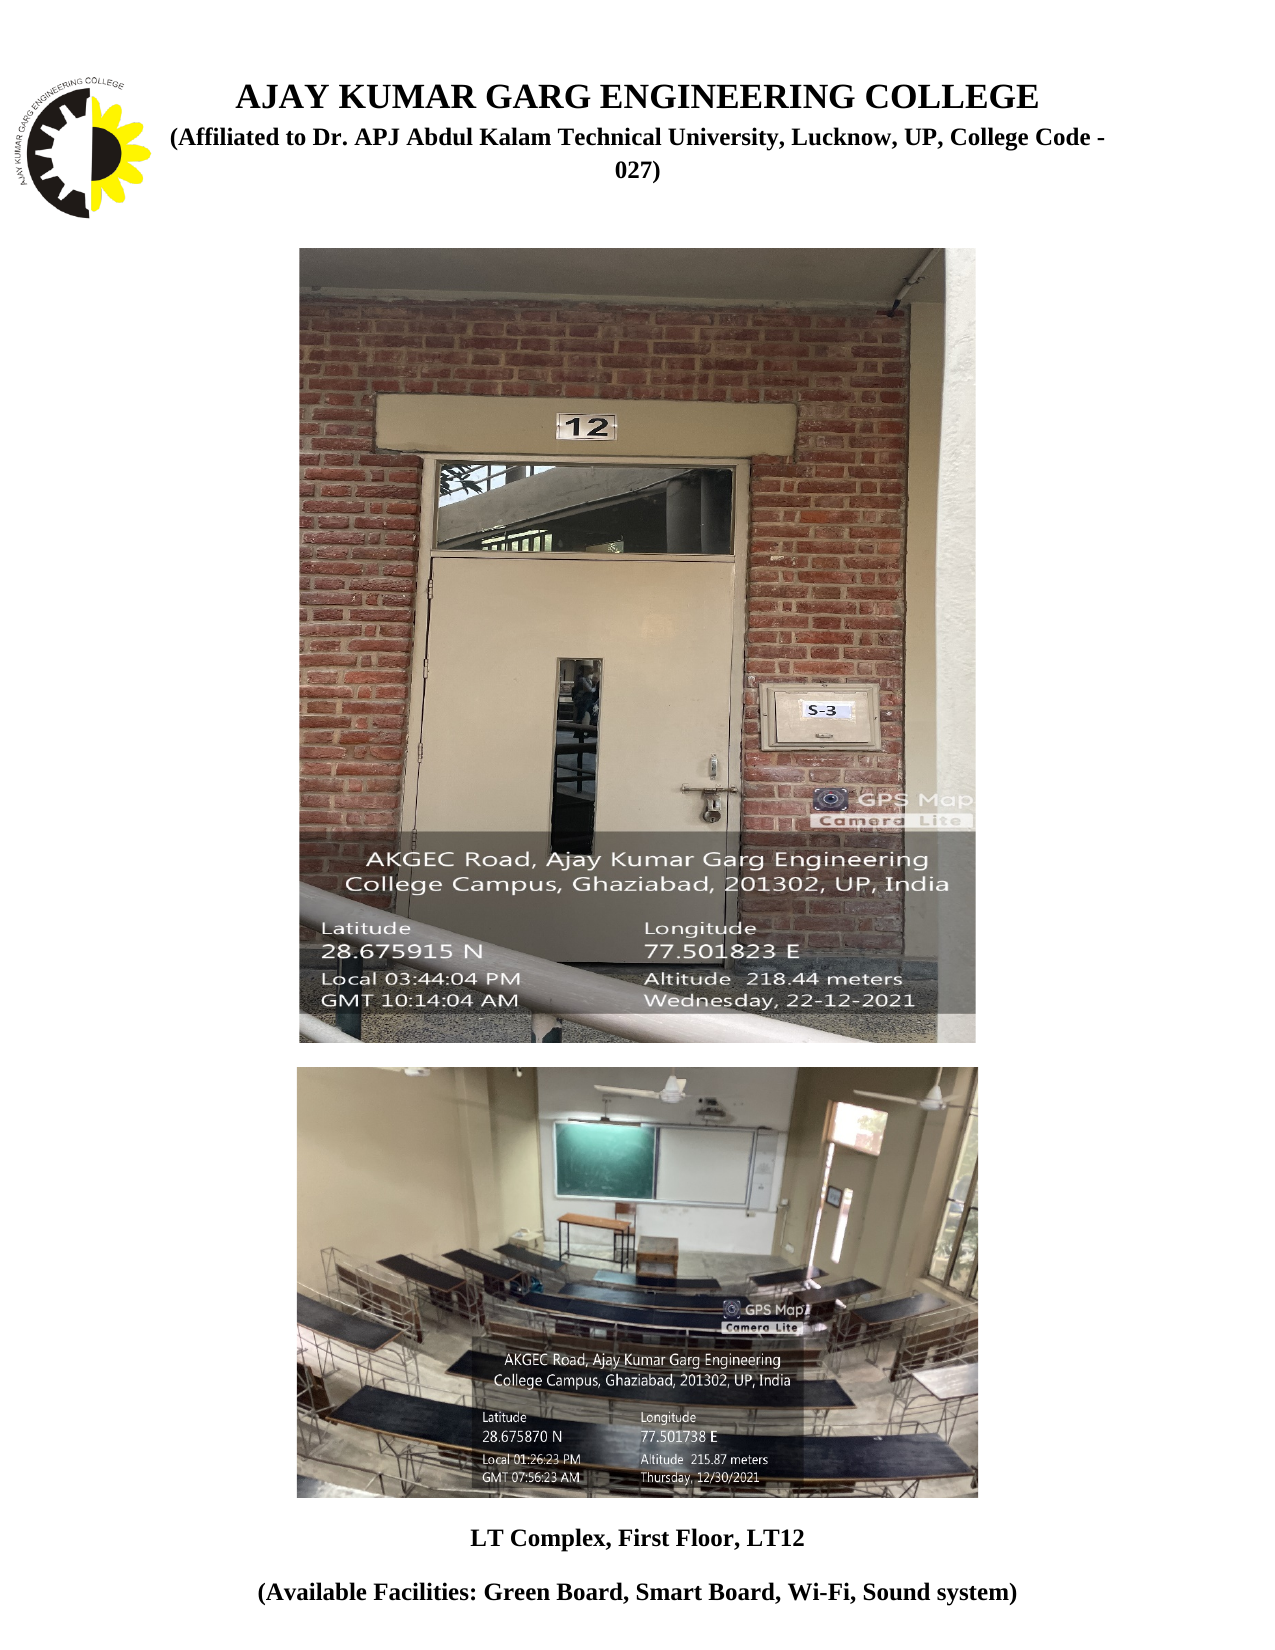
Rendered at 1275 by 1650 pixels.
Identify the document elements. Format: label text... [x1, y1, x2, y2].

picture [296, 1067, 979, 1498]
text LT Complex, First Floor, LT12 [150, 1523, 1125, 1552]
picture [299, 248, 976, 1043]
text (Available Facilities: Green Board, Smart Board, Wi-Fi, Sound system) [150, 1577, 1125, 1606]
picture [14, 77, 158, 220]
